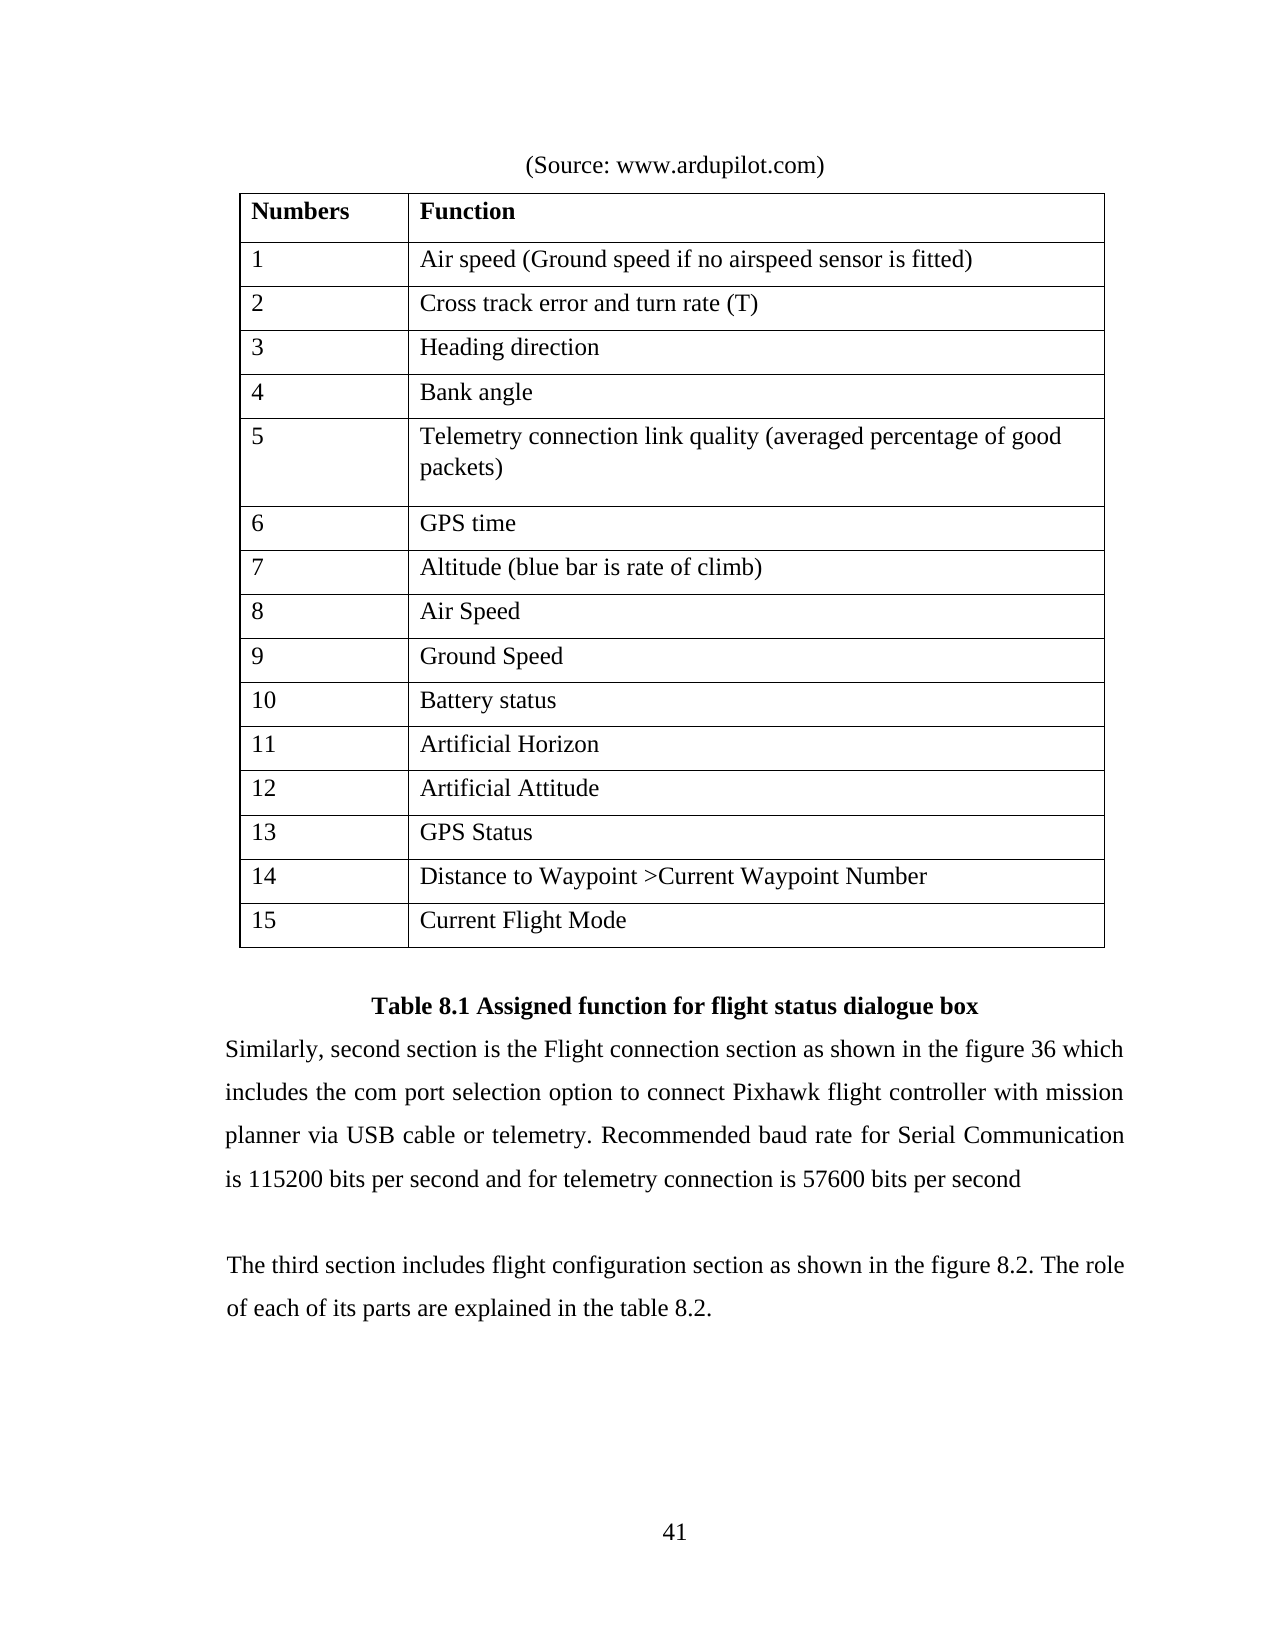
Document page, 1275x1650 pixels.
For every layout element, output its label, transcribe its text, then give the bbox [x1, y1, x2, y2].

table_cell Distance to Waypoint >Current Waypoint Number [409, 860, 1104, 902]
table_header Function [409, 194, 1104, 242]
table_cell Battery status [409, 683, 1104, 726]
table_cell 10 [241, 683, 408, 726]
table_cell 13 [241, 816, 408, 858]
table_cell 3 [241, 331, 408, 374]
table_cell Cross track error and turn rate (T) [409, 287, 1104, 330]
table_cell Air Speed [409, 595, 1104, 638]
text Table 8.1 Assigned function for flight status dialogue box [225, 991, 1125, 1020]
table_header Numbers [241, 194, 408, 242]
table_cell 5 [241, 419, 408, 506]
table_cell Current Flight Mode [409, 904, 1104, 947]
text (Source: www.ardupilot.com) [225, 150, 1125, 179]
table_cell 7 [241, 551, 408, 593]
table_cell Ground Speed [409, 639, 1104, 682]
table_cell 4 [241, 375, 408, 418]
table_cell 6 [241, 507, 408, 549]
table_cell 15 [241, 904, 408, 947]
table_cell Telemetry connection link quality (averaged percentage of good packets) [409, 419, 1104, 506]
text Similarly, second section is the Flight connection section as shown in the figure 36 which includes the com port selection option to connect Pixhawk flight controller with mission planner via USB cable or telemetry. Recommended baud rate for Serial Communication is 115200 bits per second and for telemetry connection is 57600 bits per second [225, 1034, 1125, 1192]
table_cell 14 [241, 860, 408, 902]
text The third section includes flight configuration section as shown in the figure 8.2. The role of each of its parts are explained in the table 8.2. [226, 1250, 1125, 1322]
table_cell Altitude (blue bar is rate of climb) [409, 551, 1104, 593]
table_cell 2 [241, 287, 408, 330]
table_cell Artificial Attitude [409, 771, 1104, 814]
table_cell 12 [241, 771, 408, 814]
table_cell Heading direction [409, 331, 1104, 374]
table_cell 9 [241, 639, 408, 682]
table_cell Artificial Horizon [409, 727, 1104, 770]
table_cell 1 [241, 243, 408, 286]
table_cell GPS Status [409, 816, 1104, 858]
table_cell 8 [241, 595, 408, 638]
table_cell 11 [241, 727, 408, 770]
table_cell Air speed (Ground speed if no airspeed sensor is fitted) [409, 243, 1104, 286]
table_cell Bank angle [409, 375, 1104, 418]
table_cell GPS time [409, 507, 1104, 549]
